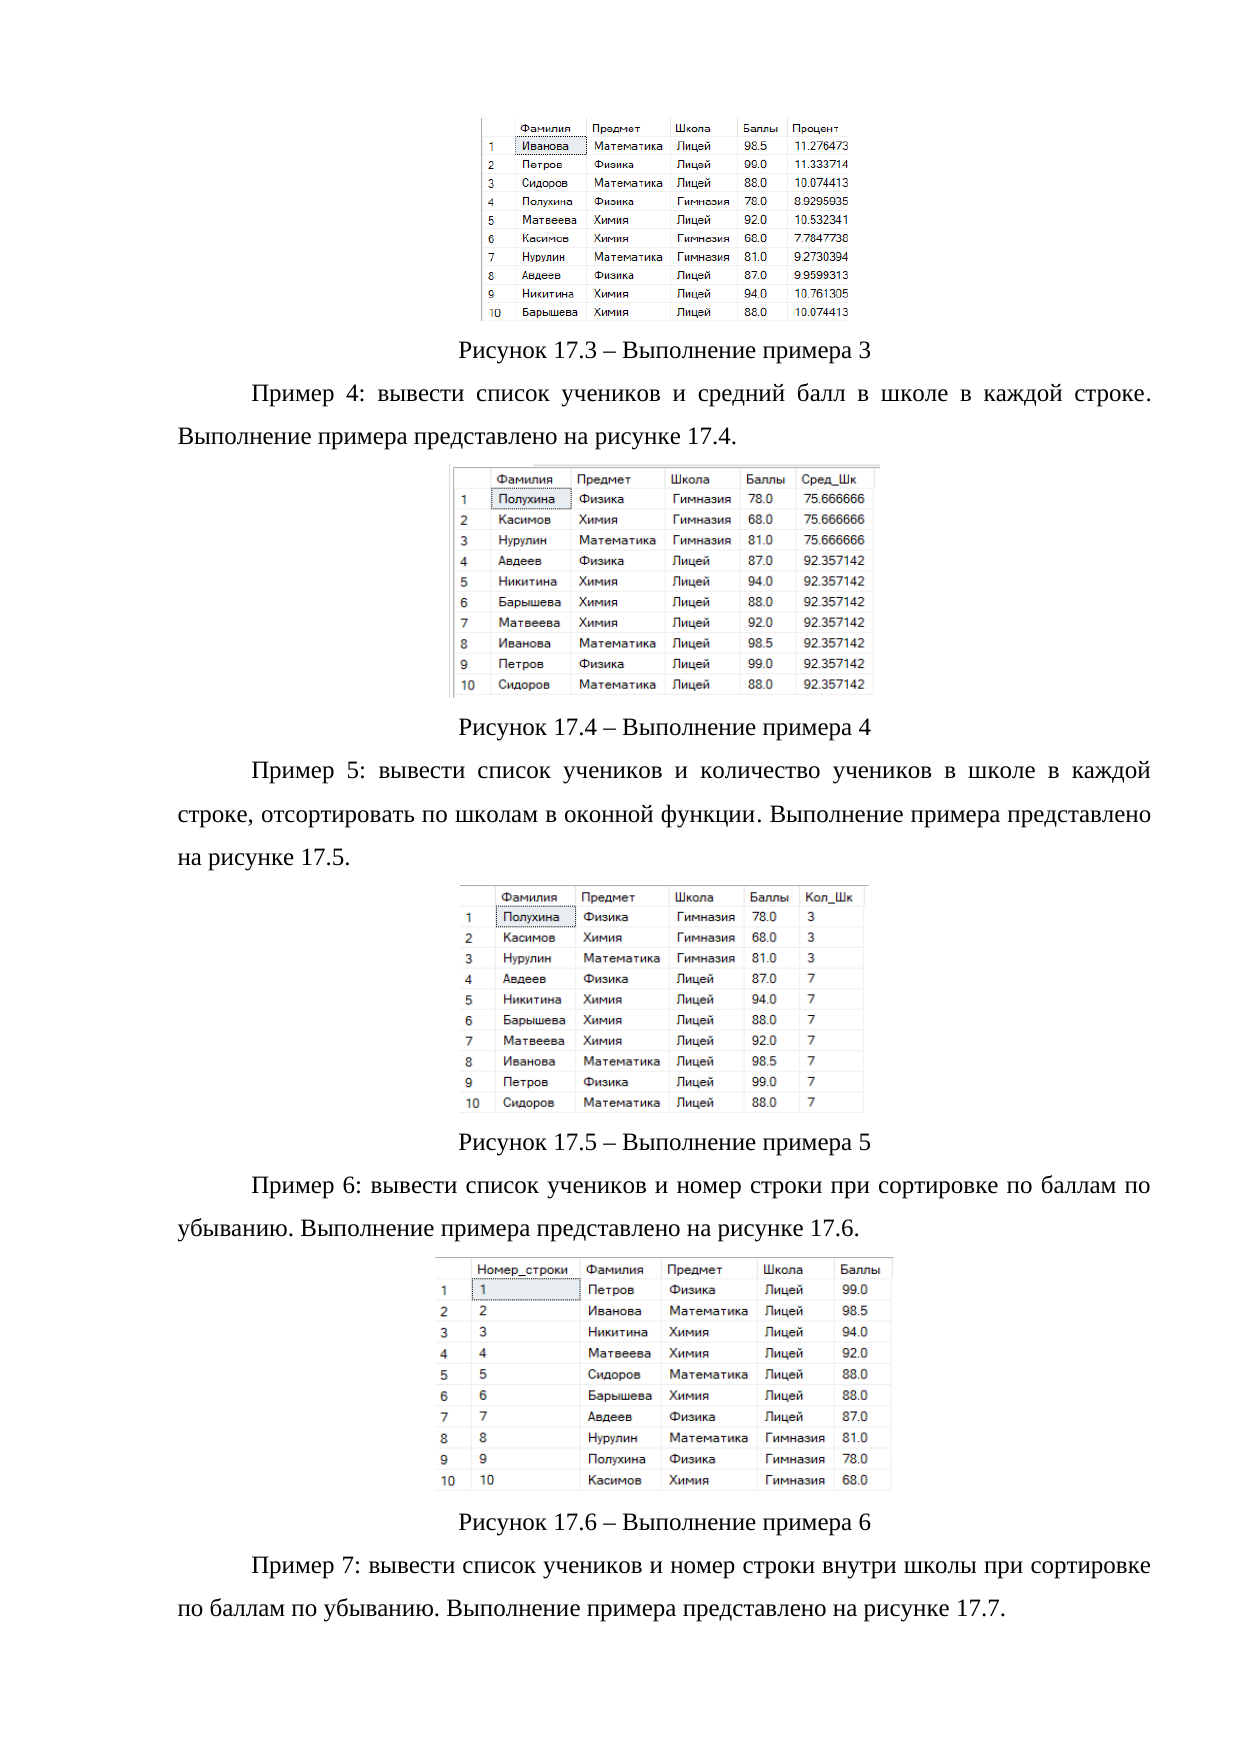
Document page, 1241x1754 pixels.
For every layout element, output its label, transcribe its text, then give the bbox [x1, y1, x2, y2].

list Пример 6: вывести список учеников и номер строки при сортировке по баллам по убыванию. Выполнение примера представлено на рисунке 17.6. [177, 1170, 1152, 1242]
list Рисунок 17.5 – Выполнение примера 5 [177, 1127, 1152, 1156]
list Рисунок 17.6 – Выполнение примера 6 [177, 1507, 1152, 1536]
picture [449, 464, 880, 698]
picture [460, 885, 869, 1113]
list Рисунок 17.3 – Выполнение примера 3 [177, 335, 1152, 363]
picture [481, 118, 848, 321]
list Рисунок 17.4 – Выполнение примера 4 [177, 712, 1152, 741]
picture [435, 1256, 894, 1493]
list Пример 4: вывести список учеников и средний балл в школе в каждой строке. Выполнение примера представлено на рисунке 17.4. [177, 378, 1152, 450]
list Пример 5: вывести список учеников и количество учеников в школе в каждой строке, отсортировать по школам в оконной функции. Выполнение примера представлено на рисунке 17.5. [177, 756, 1152, 871]
list Пример 7: вывести список учеников и номер строки внутри школы при сортировке по баллам по убыванию. Выполнение примера представлено на рисунке 17.7. [177, 1550, 1152, 1622]
